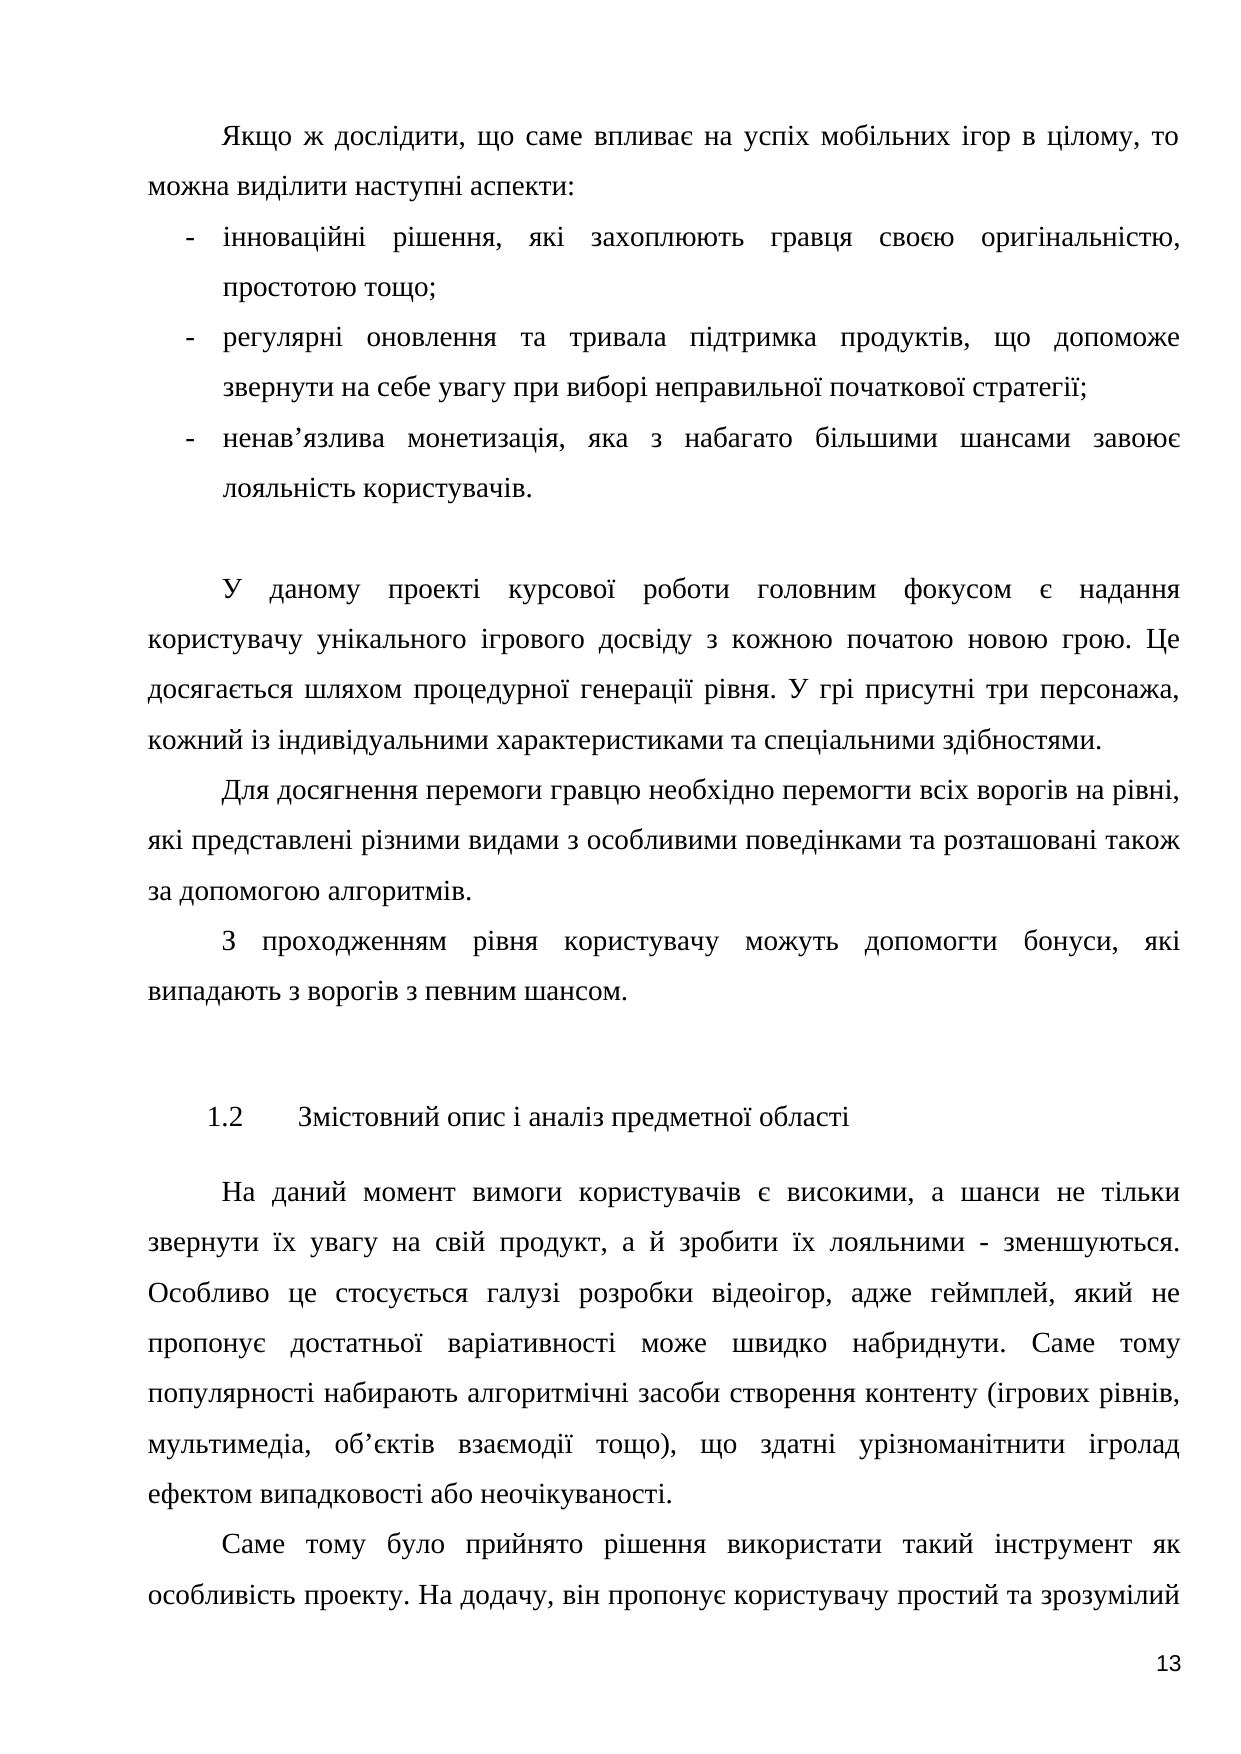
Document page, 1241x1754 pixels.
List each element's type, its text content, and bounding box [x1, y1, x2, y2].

text З проходженням рівня користувачу можуть допомогти бонуси, які випадають з ворогів з певним шансом. [148, 923, 1181, 1007]
text Для досягнення перемоги гравцю необхідно перемогти всіх ворогів на рівні, які представлені різними видами з особливими поведінками та розташовані також за допомогою алгоритмів. [148, 772, 1181, 906]
text На даний момент вимоги користувачів є високими, а шанси не тільки звернути їх увагу на свій продукт, а й зробити їх лояльними - зменшуються. Особливо це стосується галузі розробки відеоігор, адже геймплей, який не пропонує достатньої варіативності може швидко набриднути. Саме тому популярності набирають алгоритмічні засоби створення контенту (ігрових рівнів, мультимедіа, об’єктів взаємодії тощо), що здатні урізноманітнити ігролад ефектом випадковості або неочікуваності. [148, 1174, 1181, 1510]
list регулярні оновлення та тривала підтримка продуктів, що допоможе звернути на себе увагу при виборі неправильної початкової стратегії; [185, 319, 1181, 403]
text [148, 1526, 1181, 1610]
text Якщо ж дослідити, що саме впливає на успіх мобільних ігор в цілому, то можна виділити наступні аспекти: [148, 118, 1181, 202]
subtitle Змістовний опис і аналіз предметної області [207, 1099, 1181, 1132]
text У даному проекті курсової роботи головним фокусом є надання користувачу унікального ігрового досвіду з кожною початою новою грою. Це досягається шляхом процедурної генерації рівня. У грі присутні три персонажа, кожний із індивідуальними характеристиками та спеціальними здібностями. [148, 571, 1181, 755]
list ненав’язлива монетизація, яка з набагато більшими шансами завоює лояльність користувачів. [185, 420, 1181, 504]
list інноваційні рішення, які захоплюють гравця своєю оригінальністю, простотою тощо; [185, 219, 1181, 302]
